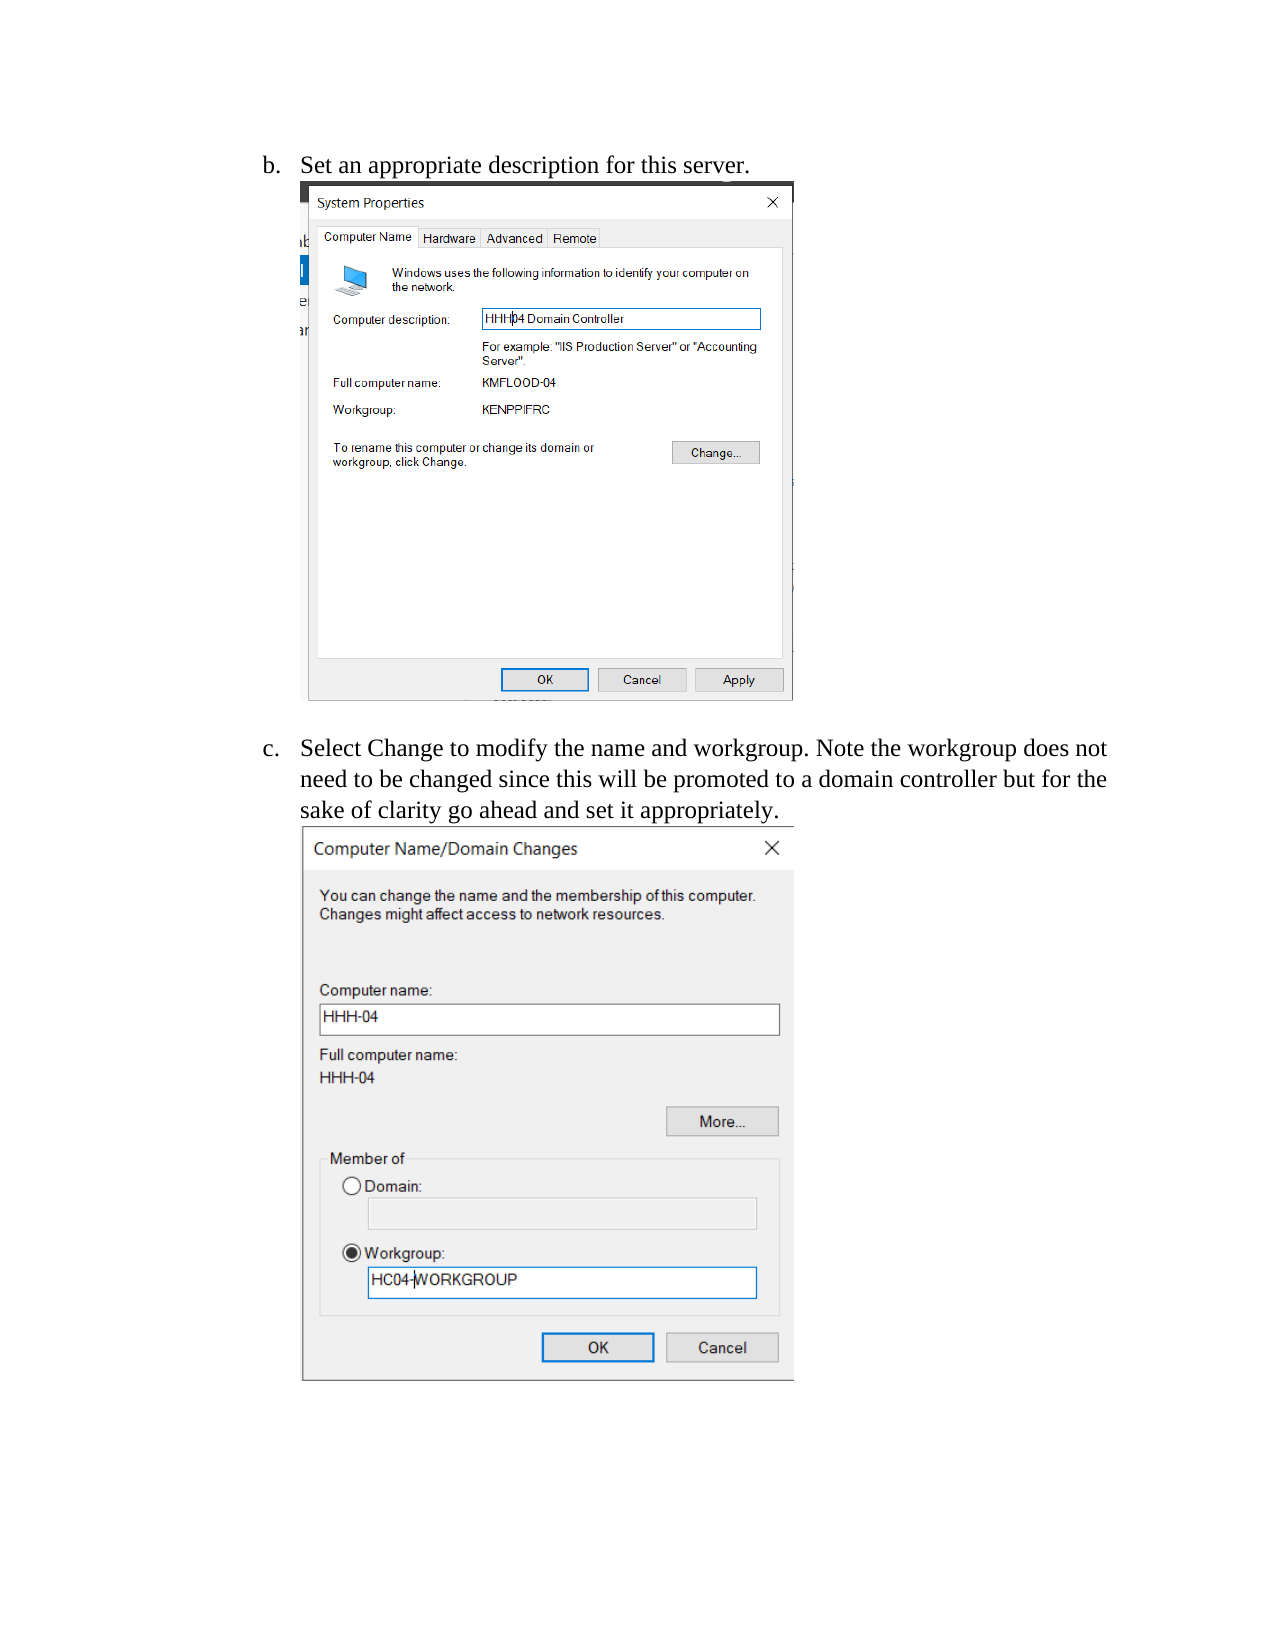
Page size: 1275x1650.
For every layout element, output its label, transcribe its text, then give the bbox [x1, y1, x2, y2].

picture [300, 826, 794, 1381]
picture [300, 181, 794, 701]
